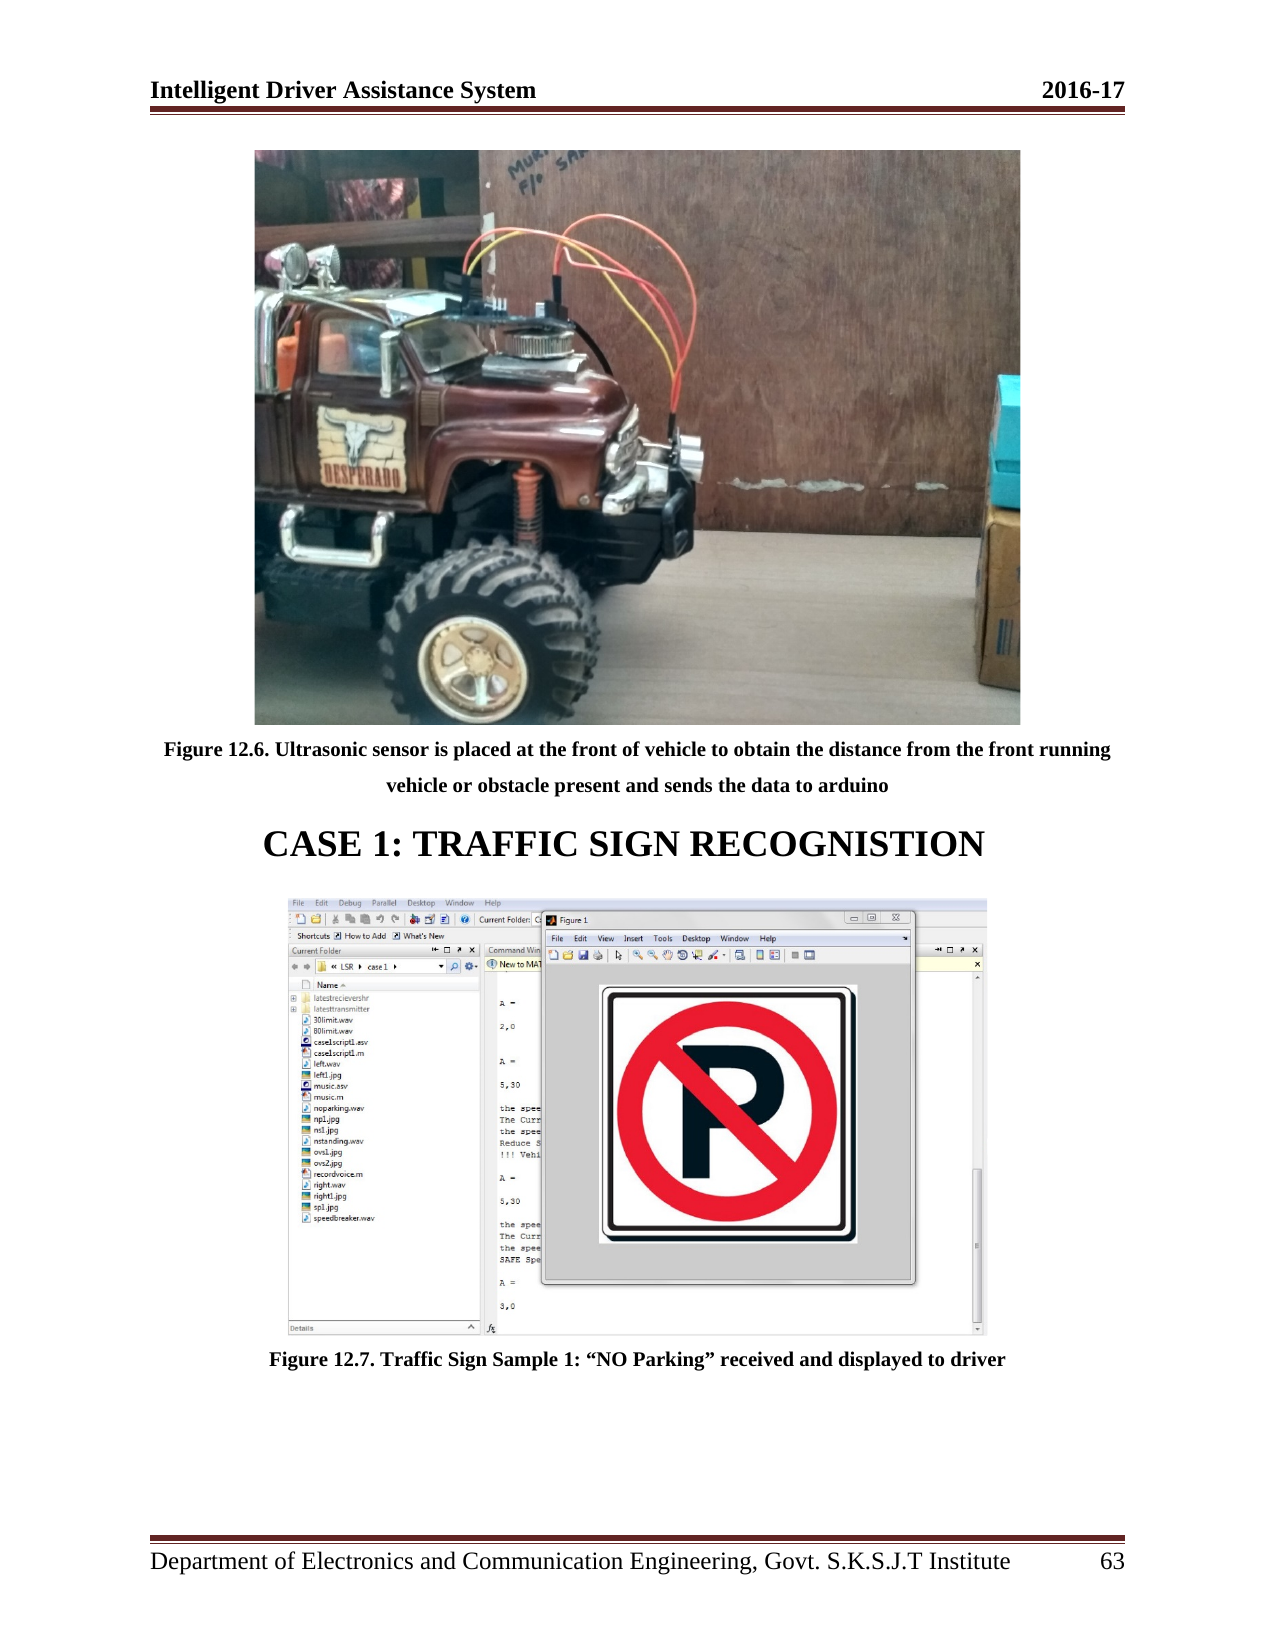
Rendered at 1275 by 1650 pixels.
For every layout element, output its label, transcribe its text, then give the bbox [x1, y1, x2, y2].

picture [287, 898, 988, 1336]
picture [254, 150, 1021, 725]
text CASE 1: TRAFFIC SIGN RECOGNISTION [150, 821, 1125, 864]
